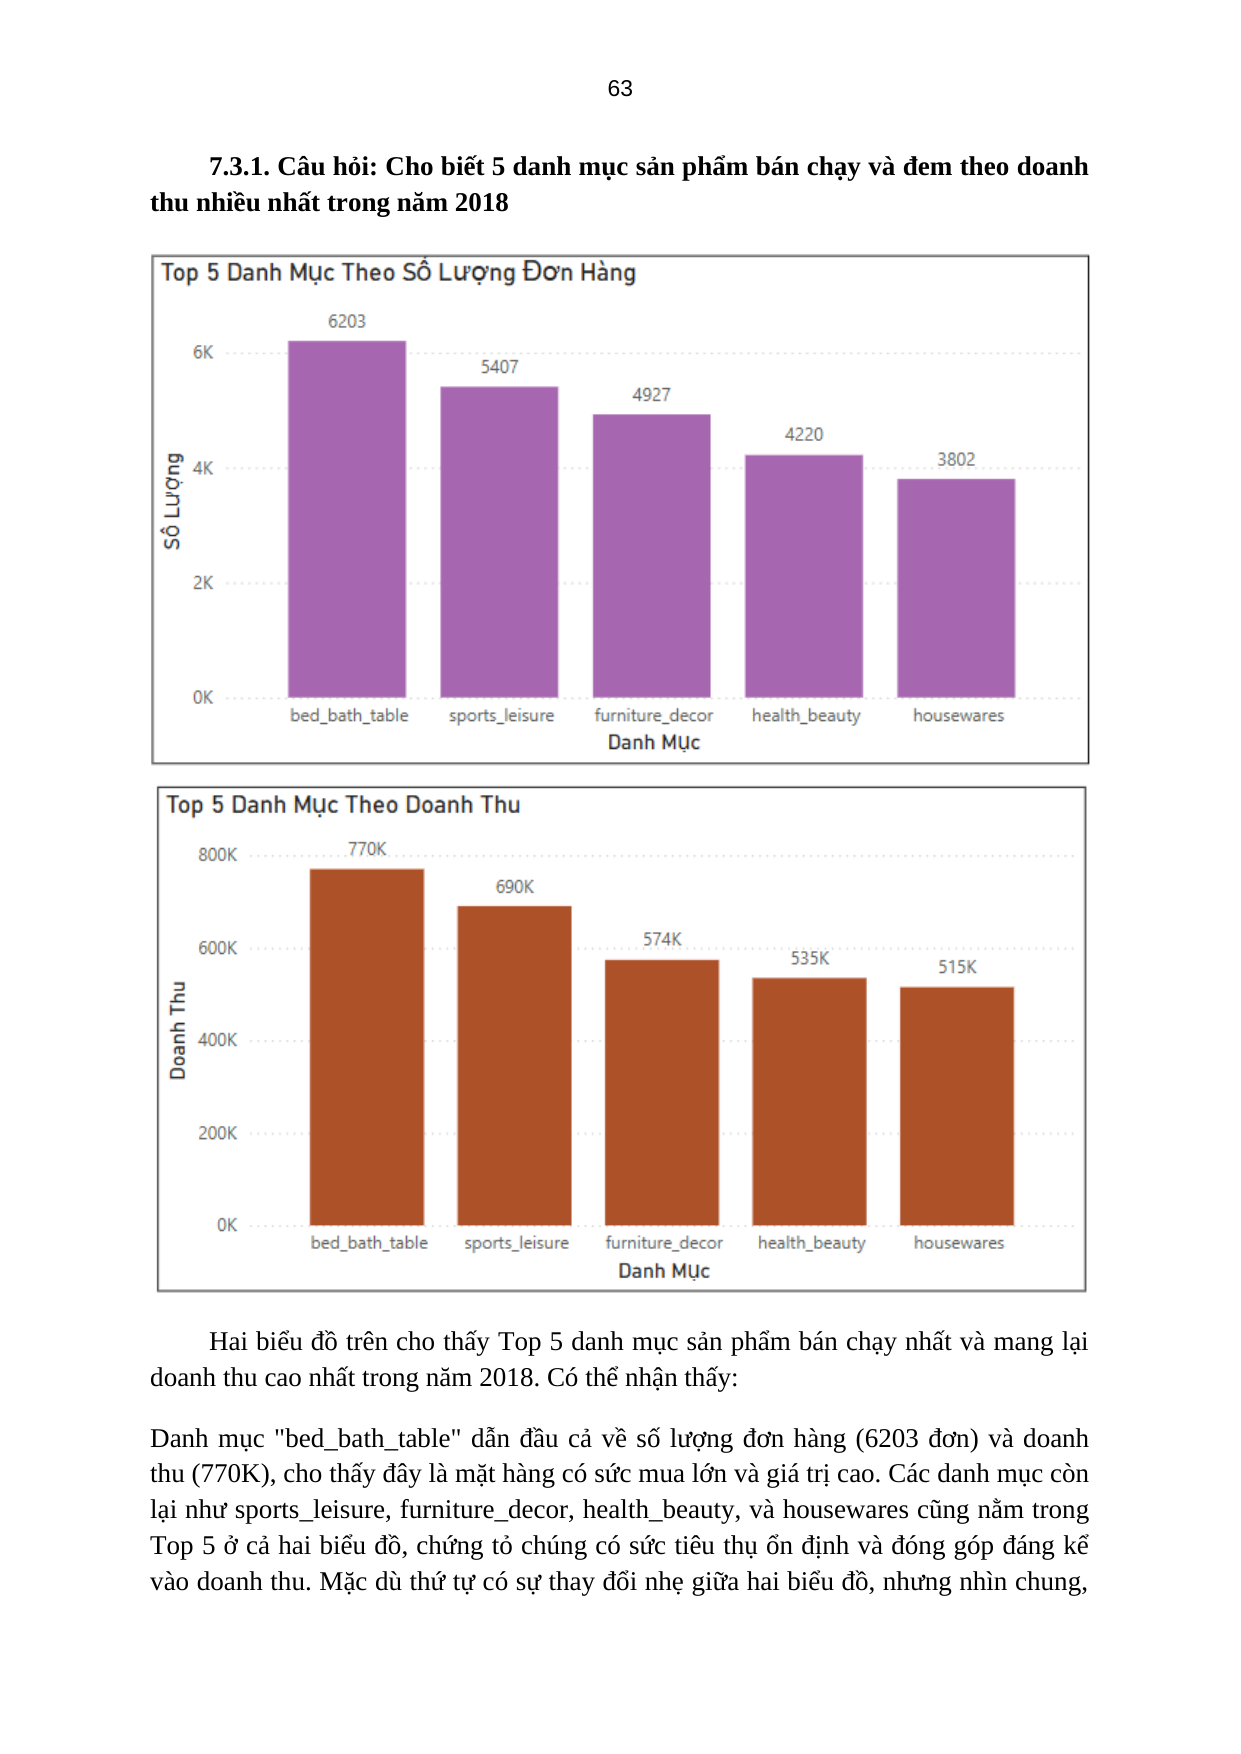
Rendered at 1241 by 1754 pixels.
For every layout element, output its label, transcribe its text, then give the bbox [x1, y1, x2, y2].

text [150, 1422, 1090, 1596]
picture [150, 250, 1091, 770]
picture [150, 782, 1091, 1297]
subtitle 7.3.1. Câu hỏi: Cho biết 5 danh mục sản phẩm bán chạy và đem theo doanh thu nhiều nhất trong năm 2018 [150, 150, 1090, 217]
text Hai biểu đồ trên cho thấy Top 5 danh mục sản phẩm bán chạy nhất và mang lại doanh thu cao nhất trong năm 2018. Có thể nhận thấy: [150, 1325, 1090, 1392]
